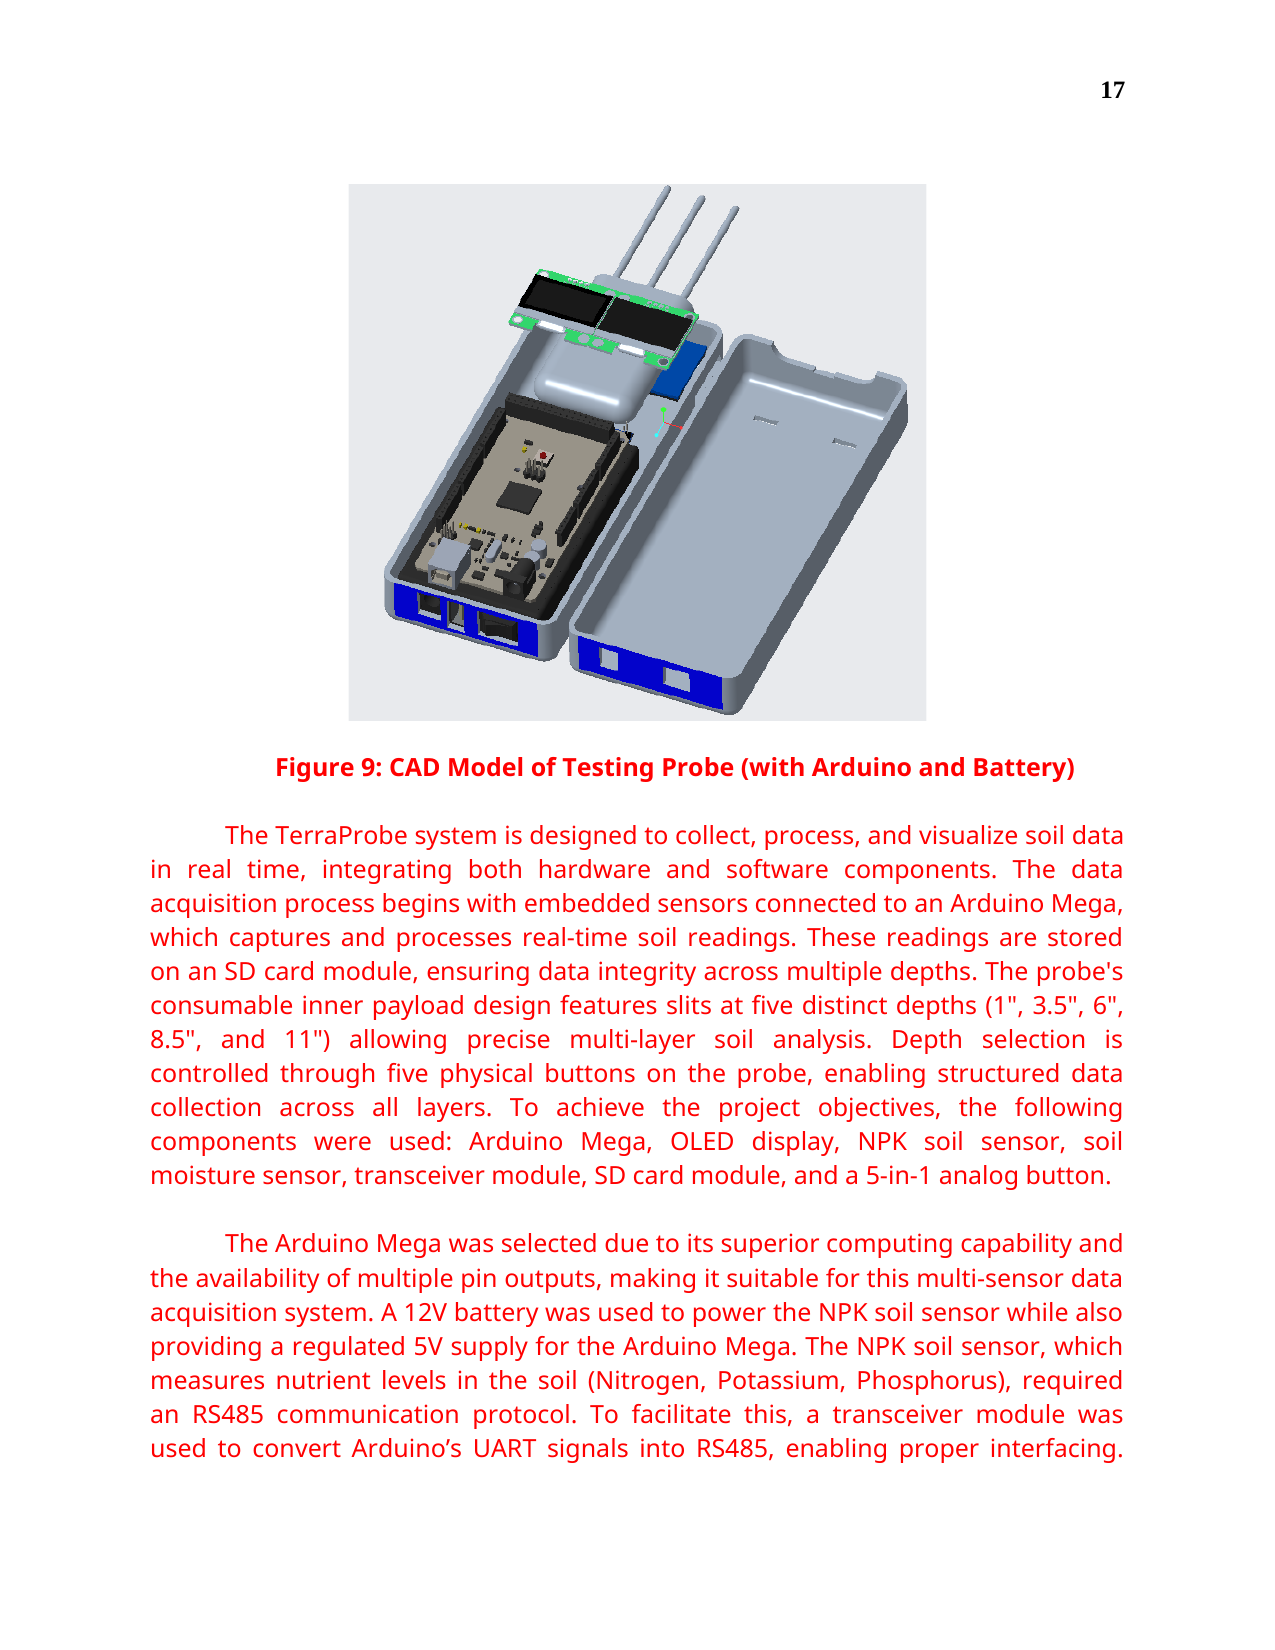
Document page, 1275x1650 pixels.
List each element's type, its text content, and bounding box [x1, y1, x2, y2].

picture [348, 184, 927, 721]
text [150, 1226, 1125, 1464]
text The TerraProbe system is designed to collect, process, and visualize soil data in real time, integrating both hardware and software components. The data acquisition process begins with embedded sensors connected to an Arduino Mega, which captures and processes real-time soil readings. These readings are stored on an SD card module, ensuring data integrity across multiple depths. The probe's consumable inner payload design features slits at five distinct depths (1", 3.5", 6", 8.5", and 11") allowing precise multi-layer soil analysis. Depth selection is controlled through five physical buttons on the probe, enabling structured data collection across all layers. To achieve the project objectives, the following components were used: Arduino Mega, OLED display, NPK soil sensor, soil moisture sensor, transceiver module, SD card module, and a 5-in-1 analog button. [150, 817, 1125, 1192]
text Figure 9: CAD Model of Testing Probe (with Arduino and Battery) [150, 749, 1125, 783]
